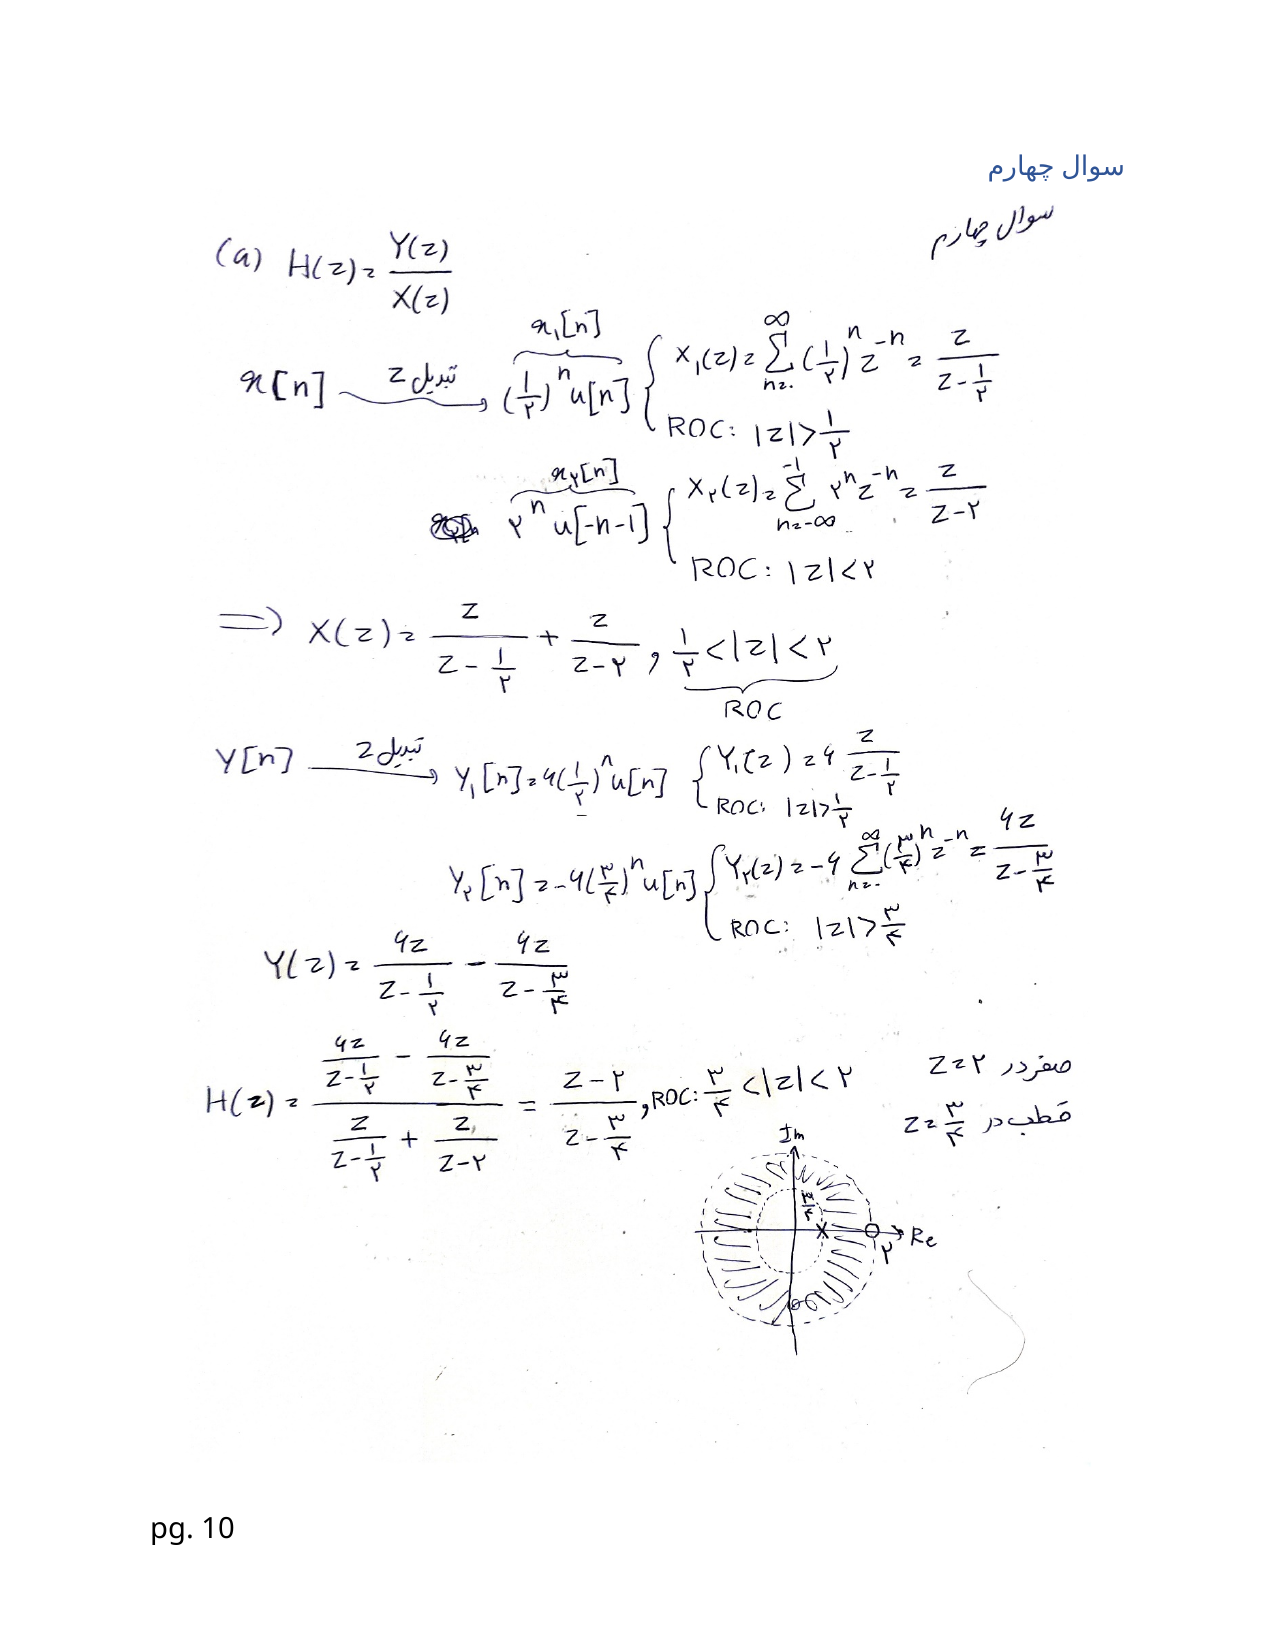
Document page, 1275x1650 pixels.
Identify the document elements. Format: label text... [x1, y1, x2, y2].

picture [183, 183, 1092, 1467]
subtitle سوال چهارم [150, 150, 1125, 181]
